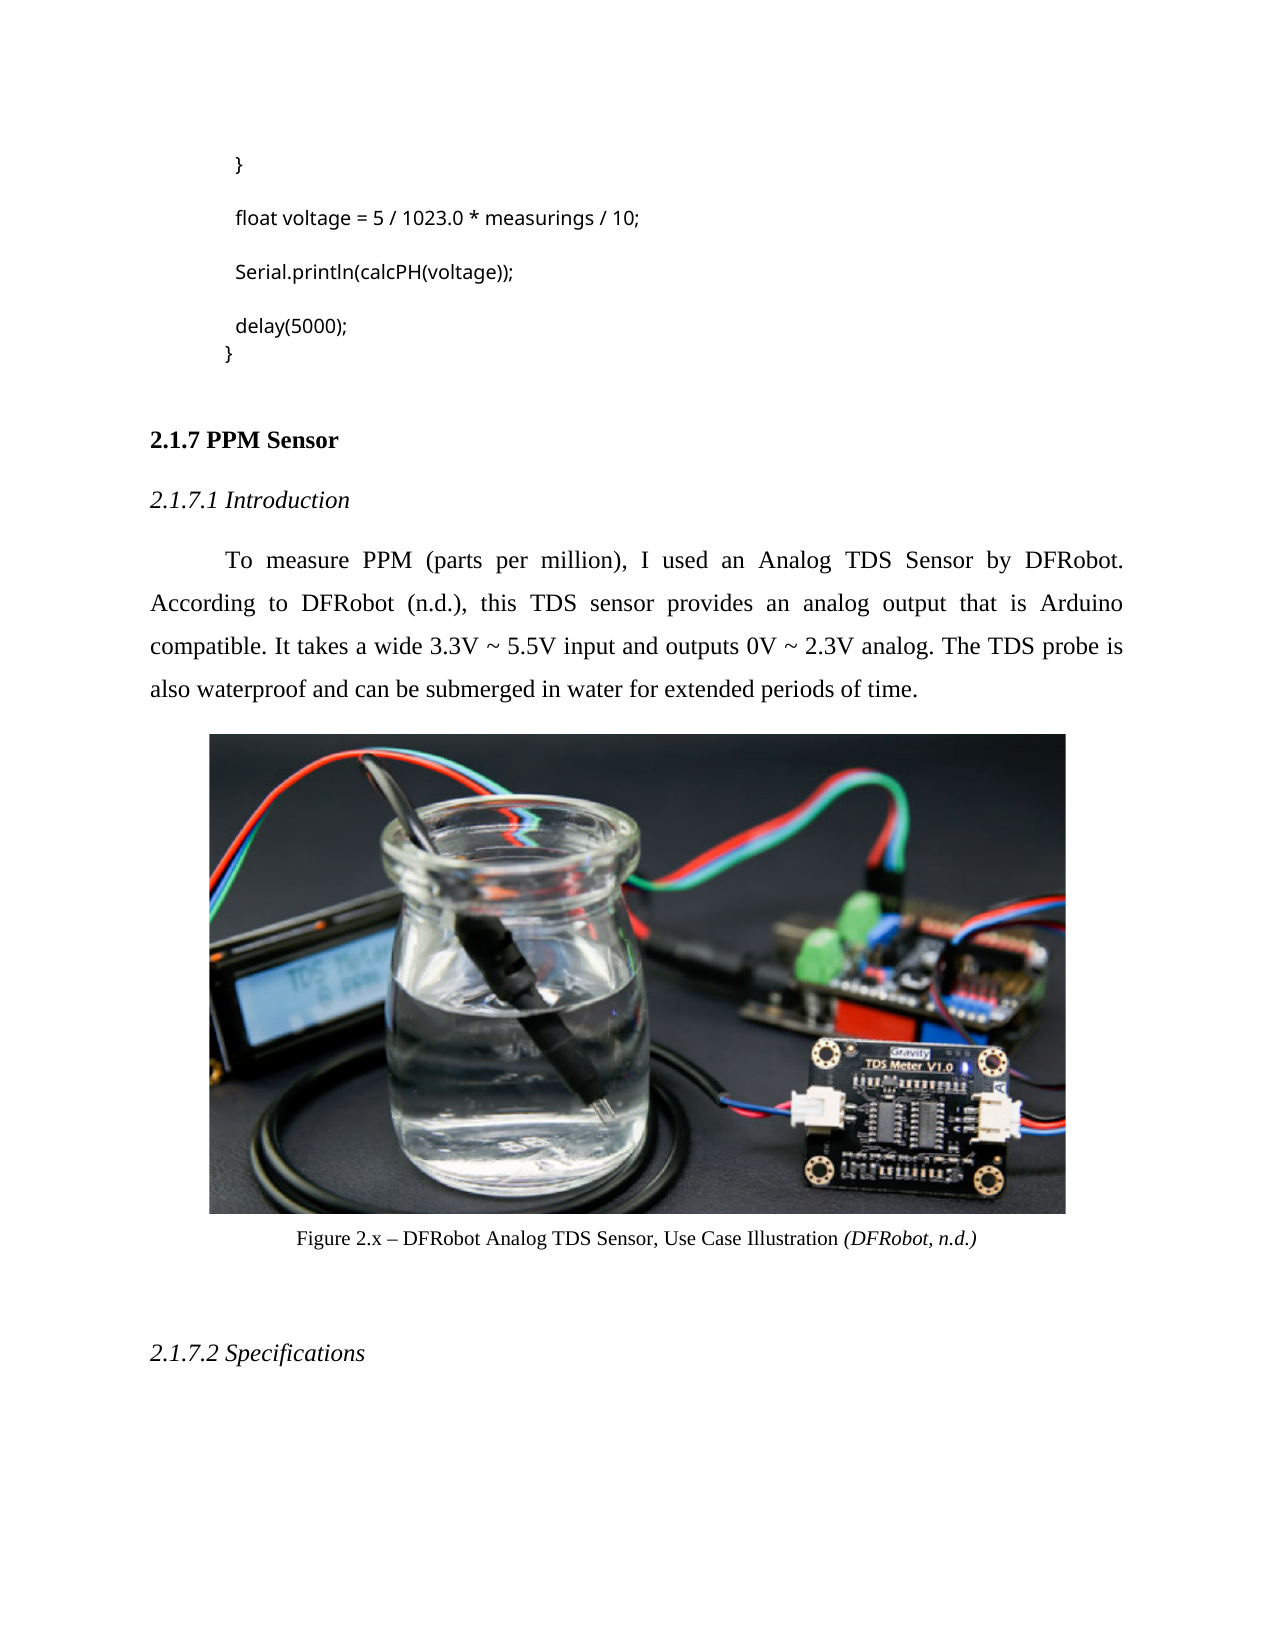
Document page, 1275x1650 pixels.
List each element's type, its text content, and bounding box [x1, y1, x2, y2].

text To measure PPM (parts per million), I used an Analog TDS Sensor by DFRobot. According to DFRobot (n.d.), this TDS sensor provides an analog output that is Arduino compatible. It takes a wide 3.3V ~ 5.5V input and outputs 0V ~ 2.3V analog. The TDS probe is also waterproof and can be submerged in water for extended periods of time. [150, 545, 1125, 703]
subtitle 2.1.7.1 Introduction [150, 485, 1125, 514]
subtitle 2.1.7 PPM Sensor [150, 426, 1125, 454]
text Serial.println(calcPH(voltage)); [225, 258, 1125, 285]
text delay(5000); [225, 312, 1125, 339]
text float voltage = 5 / 1023.0 * measurings / 10; [225, 204, 1125, 231]
text } [225, 150, 1125, 177]
text } [225, 339, 1125, 366]
picture [209, 734, 1066, 1214]
subtitle 2.1.7.2 Specifications [150, 1338, 1125, 1367]
